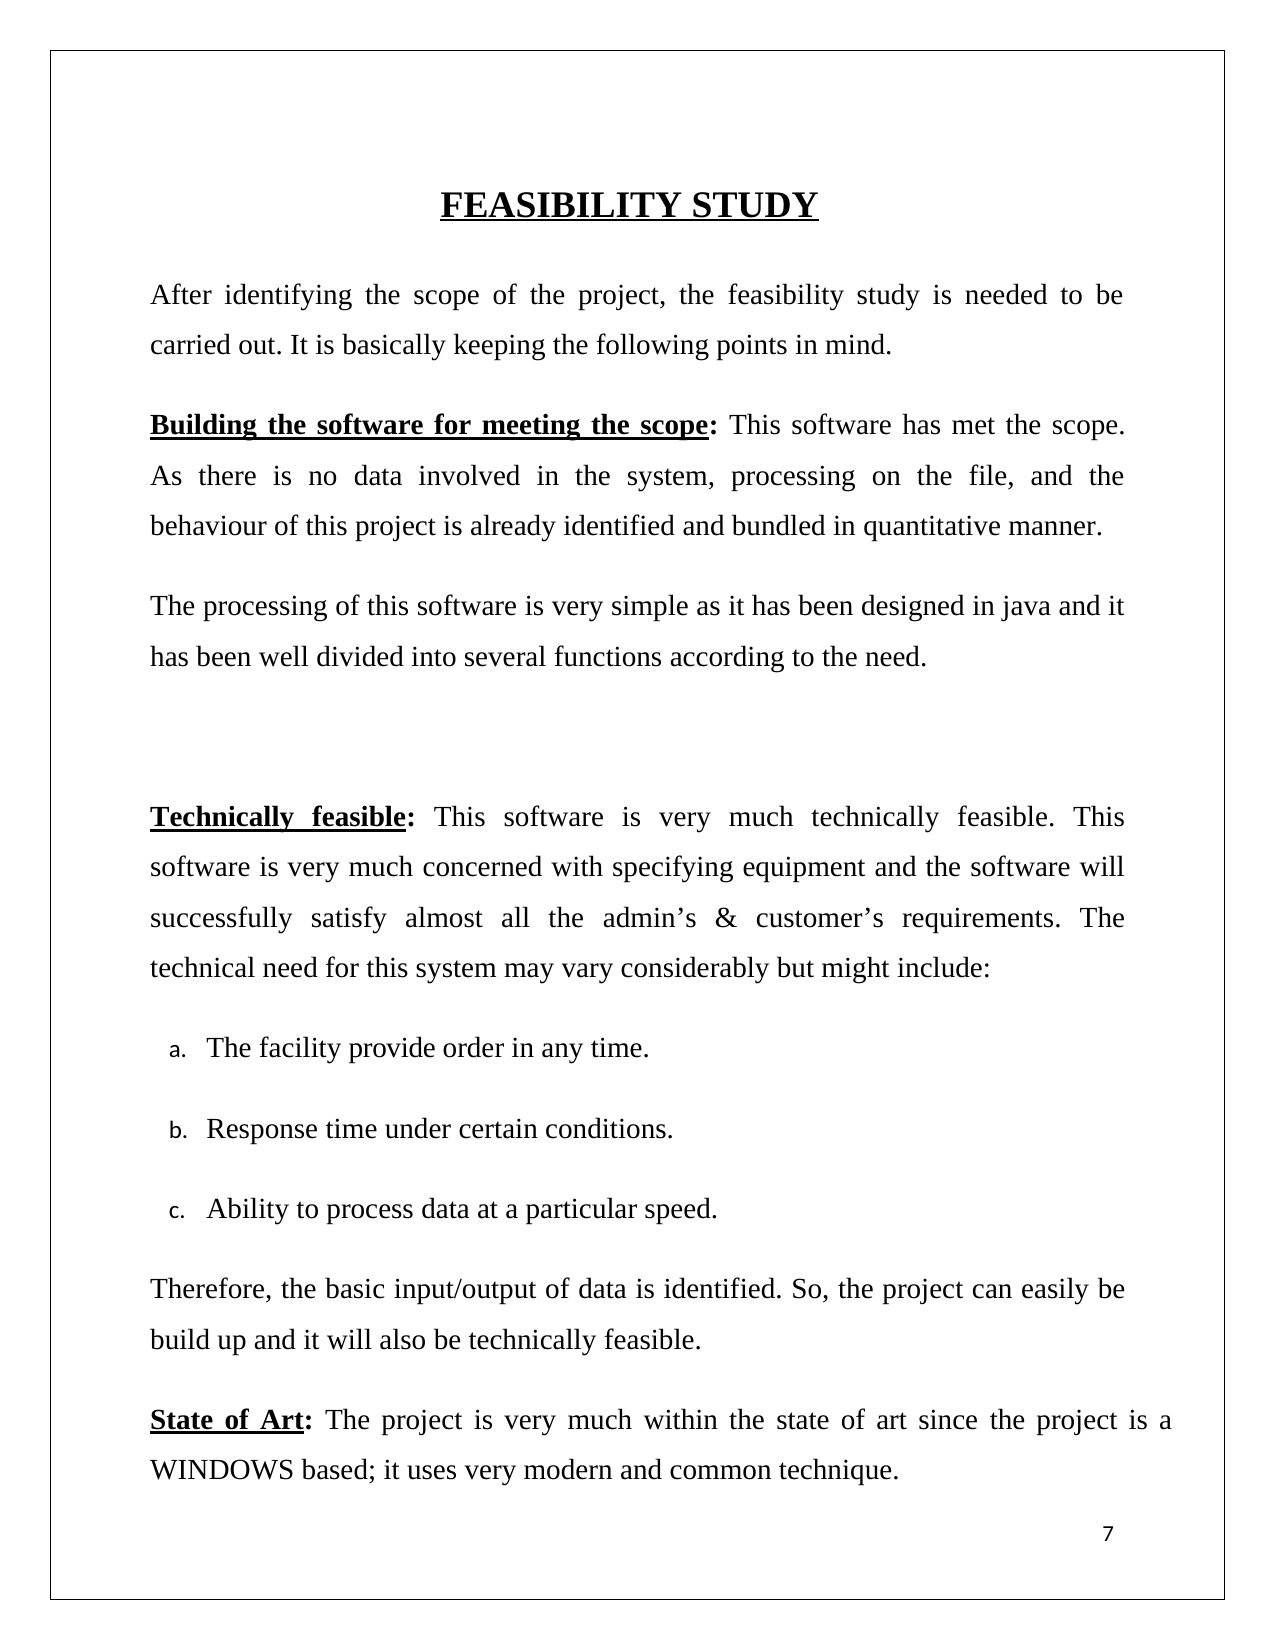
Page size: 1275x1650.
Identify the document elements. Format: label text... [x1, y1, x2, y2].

text Building the software for meeting the scope: This software has met the scope. As there is no data involved in the system, processing on the file, and the behaviour of this project is already identified and bundled in quantitative manner. [150, 407, 1126, 542]
text Technically feasible: This software is very much technically feasible. This software is very much concerned with specifying equipment and the software will successfully satisfy almost all the admin’s & customer’s requirements. The technical need for this system may vary considerably but might include: [150, 799, 1125, 984]
text State of Art: The project is very much within the state of art since the project is a WINDOWS based; it uses very modern and common technique. [150, 1402, 1173, 1486]
list Response time under certain conditions. [168, 1111, 1173, 1144]
list The facility provide order in any time. [168, 1031, 1173, 1064]
text The processing of this software is very simple as it has been designed in java and it has been well divided into several functions according to the need. [150, 588, 1126, 672]
text Therefore, the basic input/output of data is identified. So, the project can easily be build up and it will also be technically feasible. [150, 1271, 1126, 1355]
text FEASIBILITY STUDY [440, 182, 910, 225]
list Ability to process data at a particular speed. [168, 1191, 1173, 1225]
text After identifying the scope of the project, the feasibility study is needed to be carried out. It is basically keeping the following points in mind. [150, 277, 1124, 361]
